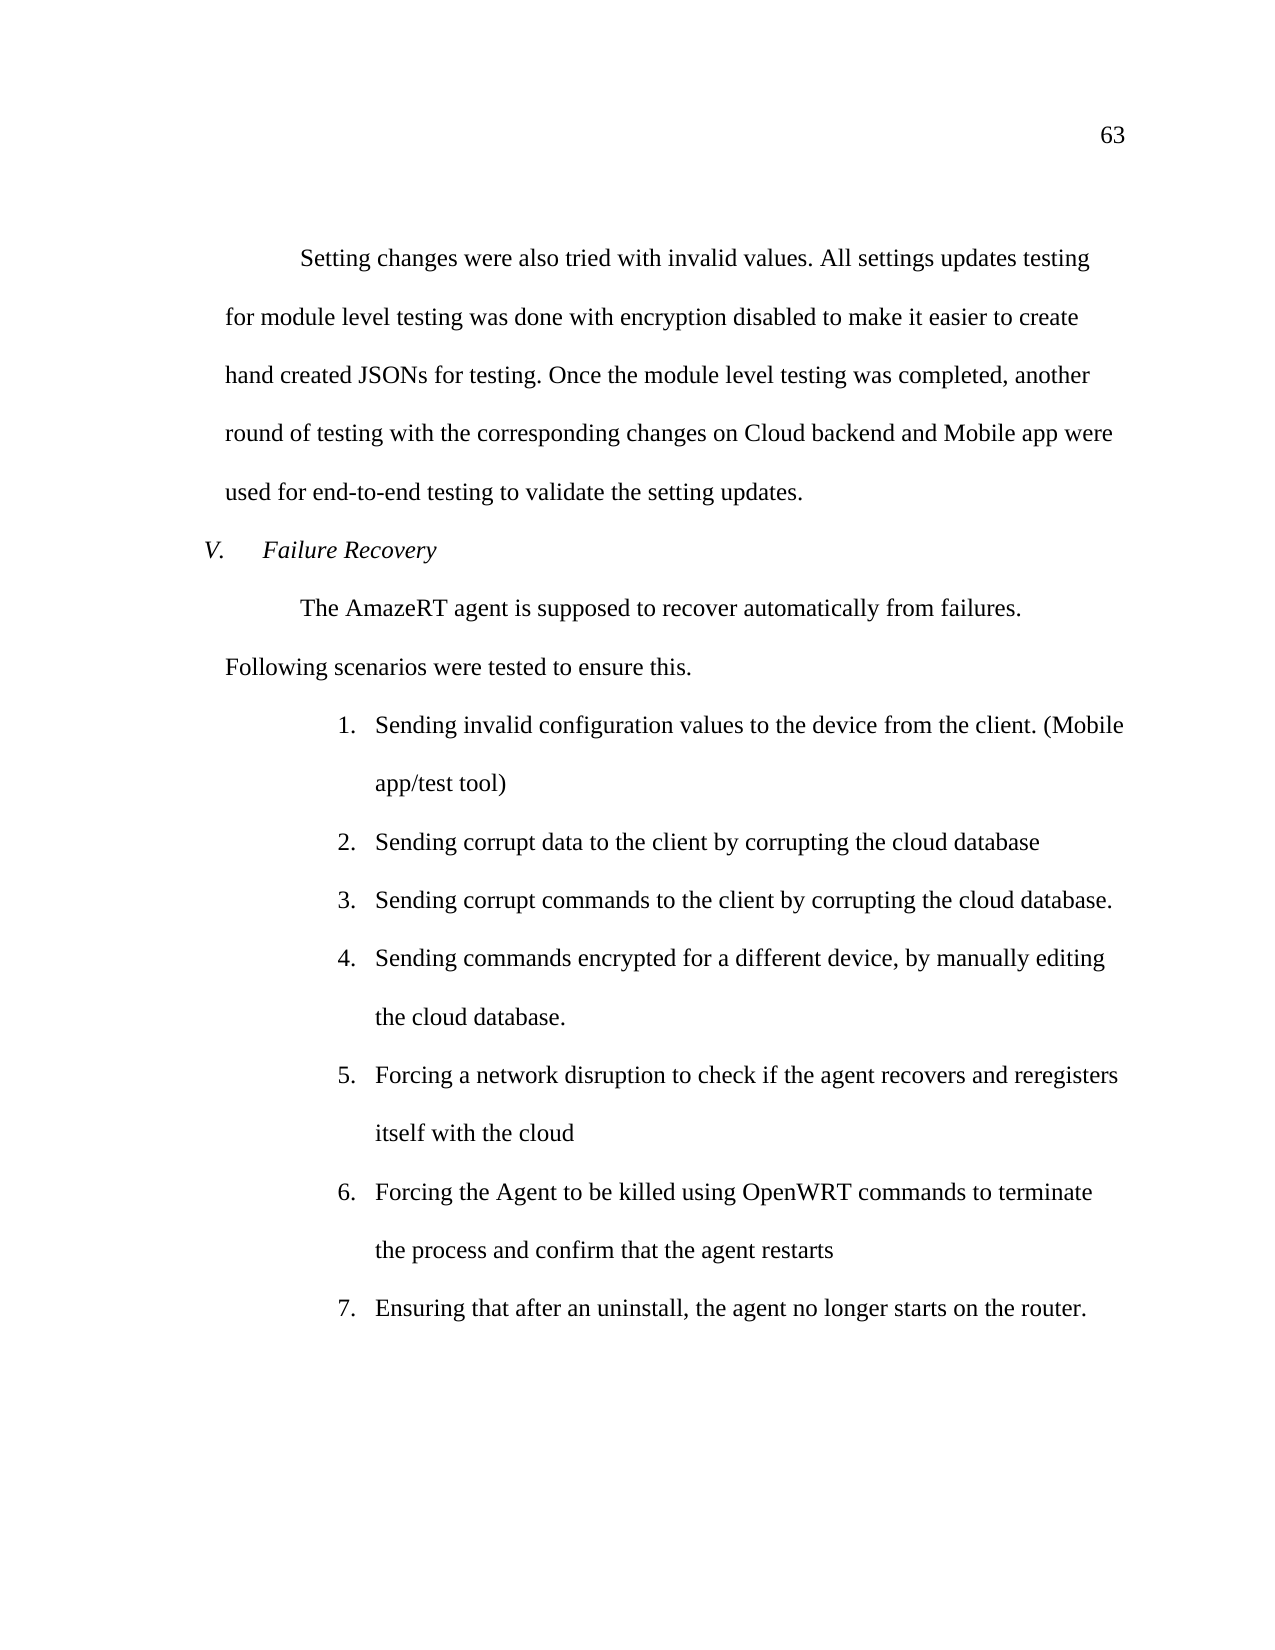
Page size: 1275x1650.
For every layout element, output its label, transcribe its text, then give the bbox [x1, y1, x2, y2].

list Failure Recovery [225, 512, 1125, 570]
list Forcing a network disruption to check if the agent recovers and reregisters itself with the cloud [337, 1037, 1125, 1153]
list Sending commands encrypted for a different device, by manually editing the cloud database. [337, 920, 1125, 1037]
text Setting changes were also tried with invalid values. All settings updates testing for module level testing was done with encryption disabled to make it easier to create hand created JSONs for testing. Once the module level testing was completed, another round of testing with the corresponding changes on Cloud backend and Mobile app were used for end-to-end testing to validate the setting updates. [225, 220, 1125, 512]
text The AmazeRT agent is supposed to recover automatically from failures. Following scenarios were tested to ensure this. [225, 570, 1125, 687]
list Forcing the Agent to be killed using OpenWRT commands to terminate the process and confirm that the agent restarts [337, 1153, 1125, 1270]
list Sending corrupt commands to the client by corrupting the cloud database. [337, 862, 1125, 920]
list Sending invalid configuration values to the device from the client. (Mobile app/test tool) [337, 687, 1125, 803]
list Ensuring that after an uninstall, the agent no longer starts on the router. [337, 1270, 1125, 1328]
list Sending corrupt data to the client by corrupting the cloud database [337, 803, 1125, 862]
